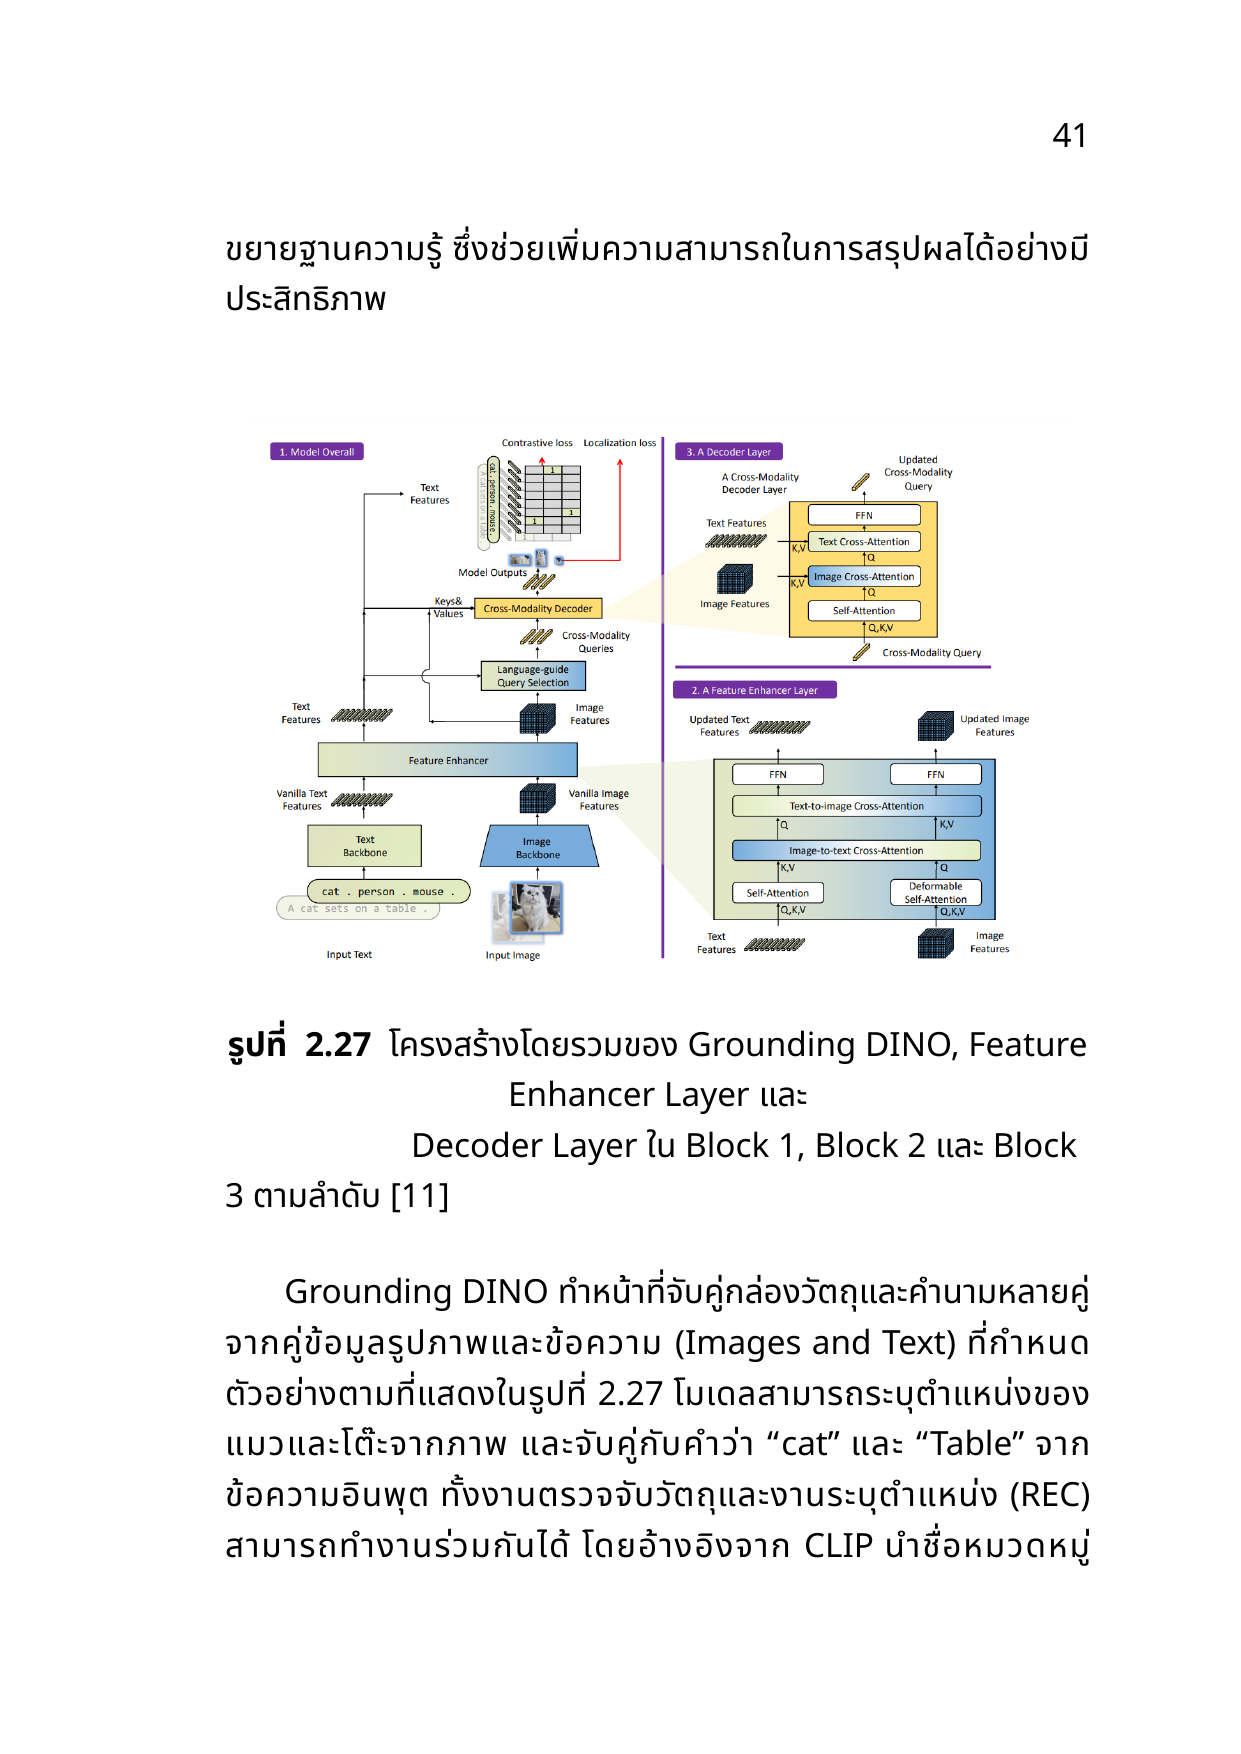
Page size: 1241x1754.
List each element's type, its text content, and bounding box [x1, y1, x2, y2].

picture [245, 416, 1070, 975]
text รูปที่ 2.27 โครงสร้างโดยรวมของ Grounding DINO, Feature Enhancer Layer และ [225, 1020, 1090, 1122]
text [225, 225, 1090, 326]
text Decoder Layer ใน Block 1, Block 2 และ Block 3 ตามลำดับ [11] [225, 1122, 1090, 1223]
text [225, 1268, 1090, 1572]
